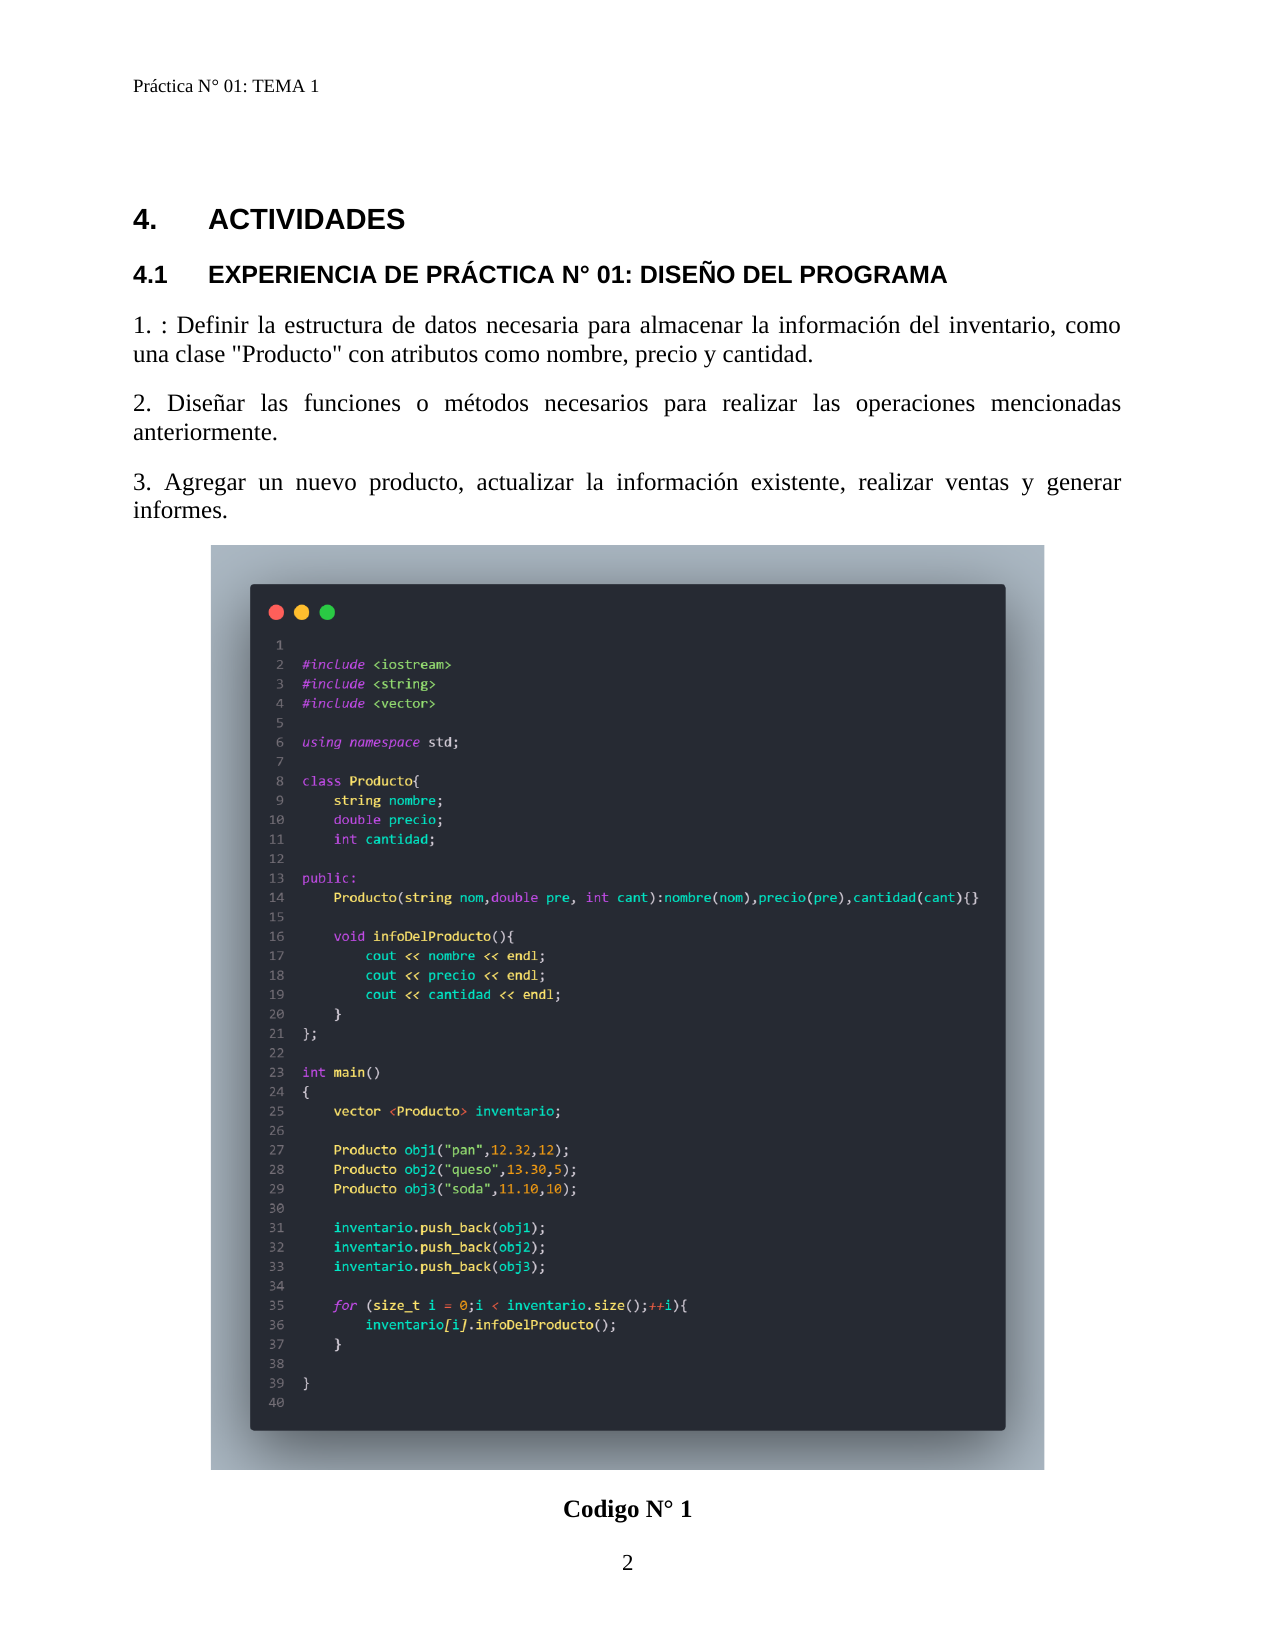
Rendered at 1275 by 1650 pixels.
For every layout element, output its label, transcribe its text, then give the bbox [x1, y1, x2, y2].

picture [210, 545, 1045, 1470]
text 2. Diseñar las funciones o métodos necesarios para realizar las operaciones mencionadas anteriormente. [133, 388, 1122, 446]
text 1. : Definir la estructura de datos necesaria para almacenar la información del inventario, como una clase "Producto" con atributos como nombre, precio y cantidad. [133, 310, 1122, 367]
subtitle ACTIVIDADES [133, 202, 1122, 235]
subtitle EXPERIENCIA DE PRÁCTICA N° 01: DISEÑO DEL PROGRAMA [133, 260, 1122, 289]
text 3. Agregar un nuevo producto, actualizar la información existente, realizar ventas y generar informes. [133, 467, 1122, 524]
